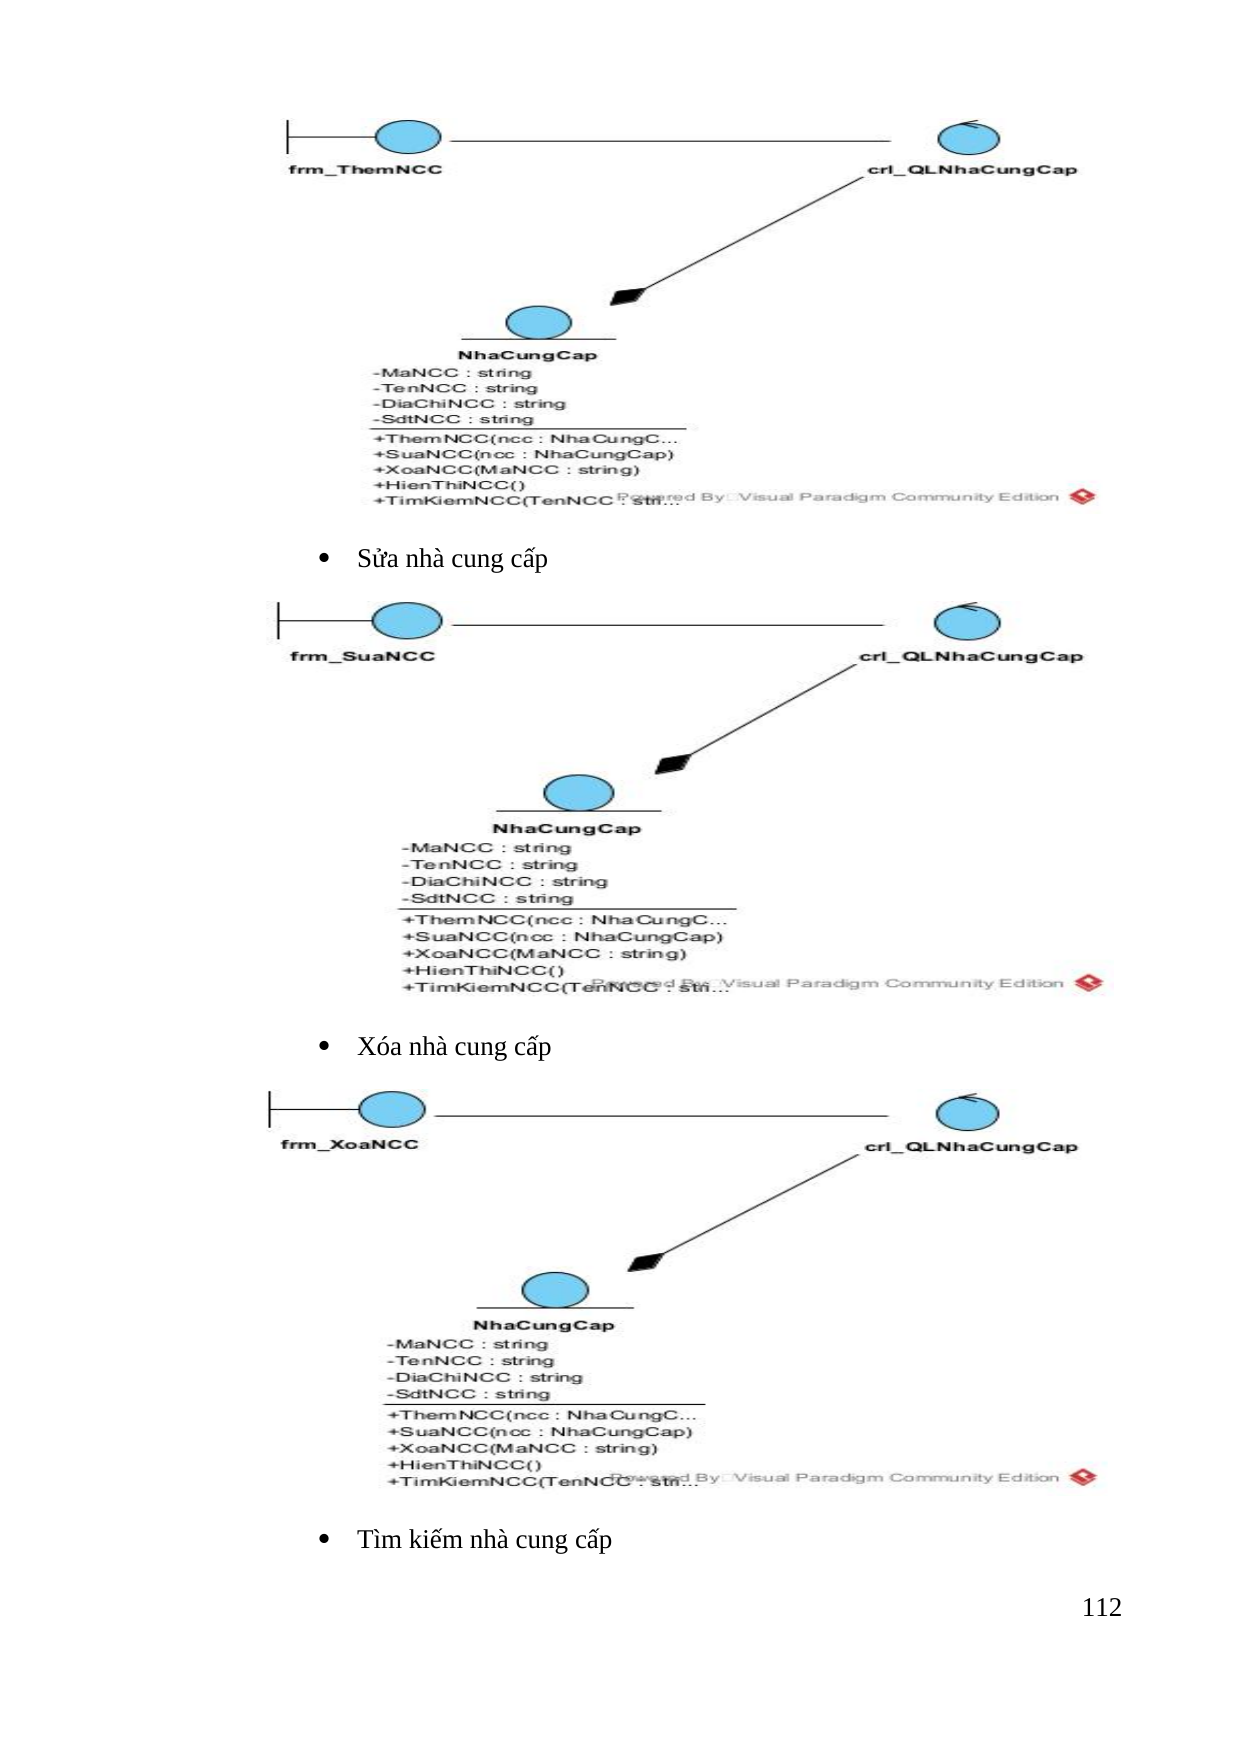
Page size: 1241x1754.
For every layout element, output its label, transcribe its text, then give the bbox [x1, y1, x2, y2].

picture [265, 1089, 1108, 1496]
list Tìm kiếm nhà cung cấp [319, 1523, 1122, 1555]
picture [265, 601, 1114, 1002]
list Sửa nhà cung cấp [319, 542, 1122, 573]
picture [265, 118, 1107, 514]
list Xóa nhà cung cấp [319, 1030, 1122, 1061]
